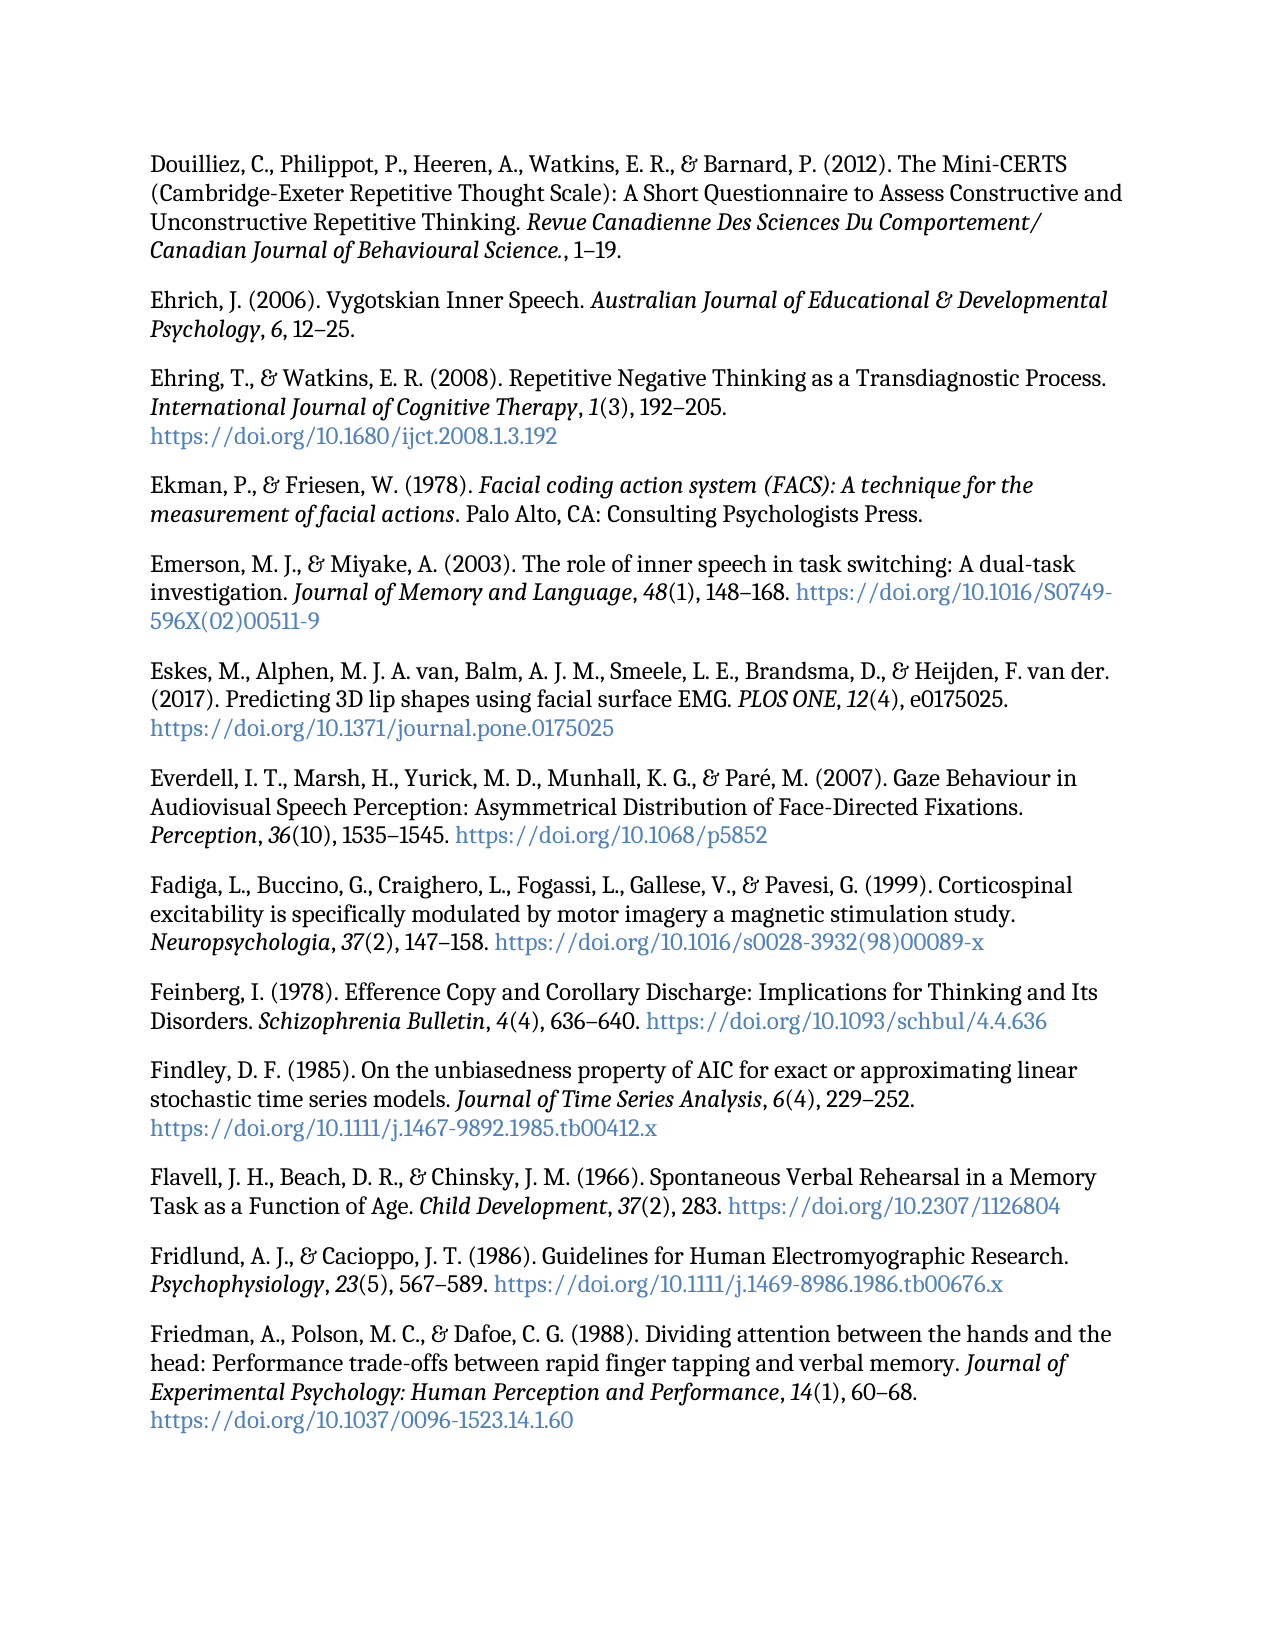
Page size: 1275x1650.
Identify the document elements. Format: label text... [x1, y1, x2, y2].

text Eskes, M., Alphen, M. J. A. van, Balm, A. J. M., Smeele, L. E., Brandsma, D., & Heijden, F. van der. (2017). Predicting 3D lip shapes using facial surface EMG. PLOS ONE, 12(4), e0175025. https://doi.org/10.1371/journal.pone.0175025 [150, 657, 1125, 743]
text Fadiga, L., Buccino, G., Craighero, L., Fogassi, L., Gallese, V., & Pavesi, G. (1999). Corticospinal excitability is specifically modulated by motor imagery a magnetic stimulation study. Neuropsychologia, 37(2), 147–158. https://doi.org/10.1016/s0028-3932(98)00089-x [150, 871, 1125, 957]
text Everdell, I. T., Marsh, H., Yurick, M. D., Munhall, K. G., & Paré, M. (2007). Gaze Behaviour in Audiovisual Speech Perception: Asymmetrical Distribution of Face-Directed Fixations. Perception, 36(10), 1535–1545. https://doi.org/10.1068/p5852 [150, 764, 1125, 850]
text Ehrich, J. (2006). Vygotskian Inner Speech. Australian Journal of Educational & Developmental Psychology, 6, 12–25. [150, 286, 1125, 343]
text Ekman, P., & Friesen, W. (1978). Facial coding action system (FACS): A technique for the measurement of facial actions. Palo Alto, CA: Consulting Psychologists Press. [150, 471, 1125, 529]
text Findley, D. F. (1985). On the unbiasedness property of AIC for exact or approximating linear stochastic time series models. Journal of Time Series Analysis, 6(4), 229–252. https://doi.org/10.1111/j.1467-9892.1985.tb00412.x [150, 1056, 1125, 1142]
text Friedman, A., Polson, M. C., & Dafoe, C. G. (1988). Dividing attention between the hands and the head: Performance trade-offs between rapid finger tapping and verbal memory. Journal of Experimental Psychology: Human Perception and Performance, 14(1), 60–68. https://doi.org/10.1037/0096-1523.14.1.60 [150, 1320, 1125, 1435]
text Feinberg, I. (1978). Efference Copy and Corollary Discharge: Implications for Thinking and Its Disorders. Schizophrenia Bulletin, 4(4), 636–640. https://doi.org/10.1093/schbul/4.4.636 [150, 978, 1125, 1035]
text Fridlund, A. J., & Cacioppo, J. T. (1986). Guidelines for Human Electromyographic Research. Psychophysiology, 23(5), 567–589. https://doi.org/10.1111/j.1469-8986.1986.tb00676.x [150, 1242, 1125, 1299]
text Douilliez, C., Philippot, P., Heeren, A., Watkins, E. R., & Barnard, P. (2012). The Mini-CERTS (Cambridge-Exeter Repetitive Thought Scale): A Short Questionnaire to Assess Constructive and Unconstructive Repetitive Thinking. Revue Canadienne Des Sciences Du Comportement/ Canadian Journal of Behavioural Science., 1–19. [150, 150, 1125, 265]
text Emerson, M. J., & Miyake, A. (2003). The role of inner speech in task switching: A dual-task investigation. Journal of Memory and Language, 48(1), 148–168. https://doi.org/10.1016/S0749-596X(02)00511-9 [150, 549, 1125, 636]
text Ehring, T., & Watkins, E. R. (2008). Repetitive Negative Thinking as a Transdiagnostic Process. International Journal of Cognitive Therapy, 1(3), 192–205. https://doi.org/10.1680/ijct.2008.1.3.192 [150, 364, 1125, 450]
text Flavell, J. H., Beach, D. R., & Chinsky, J. M. (1966). Spontaneous Verbal Rehearsal in a Memory Task as a Function of Age. Child Development, 37(2), 283. https://doi.org/10.2307/1126804 [150, 1163, 1125, 1221]
